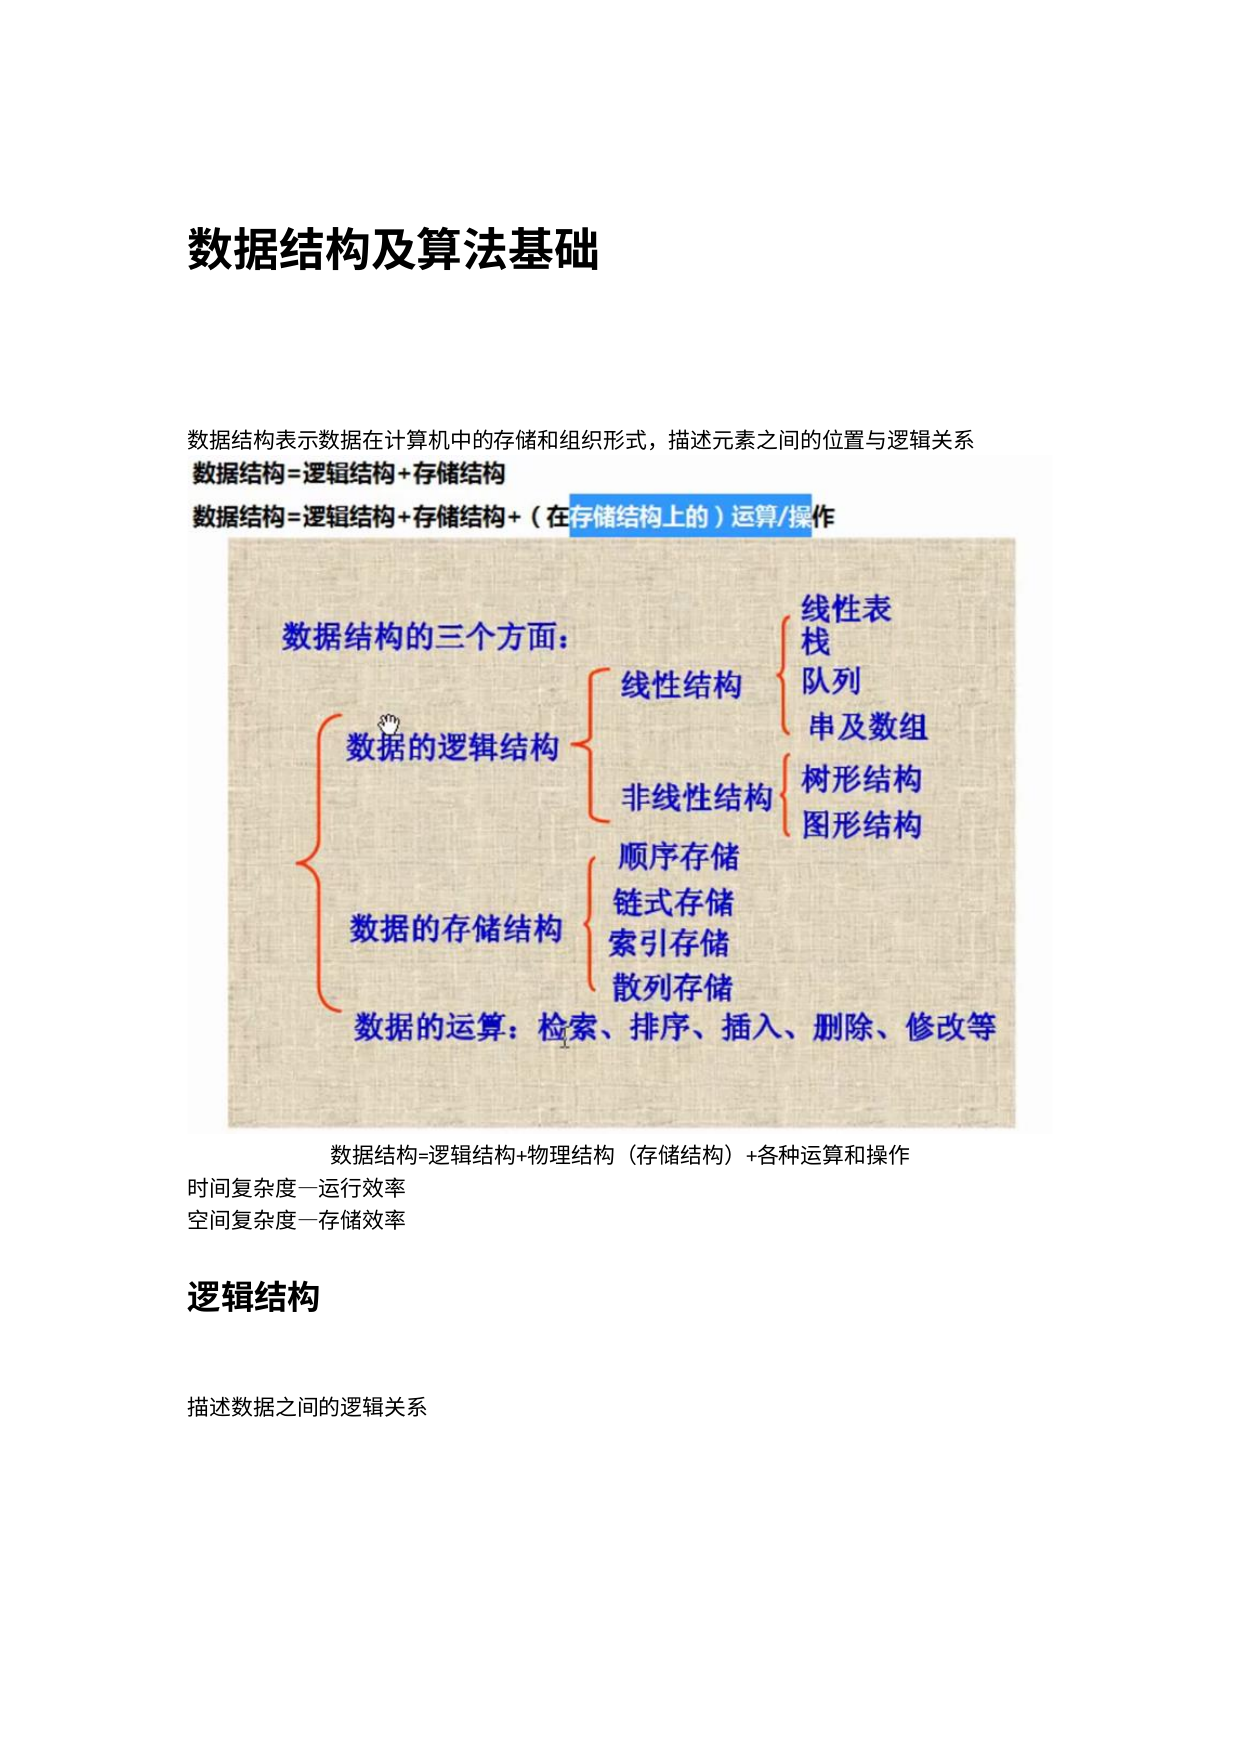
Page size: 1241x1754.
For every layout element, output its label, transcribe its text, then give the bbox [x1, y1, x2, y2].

text 时间复杂度—运行效率 [187, 1170, 1053, 1203]
text 描述数据之间的逻辑关系 [187, 1389, 1053, 1422]
subtitle 逻辑结构 [187, 1262, 1053, 1327]
text 数据结构=逻辑结构+物理结构（存储结构）+各种运算和操作 [187, 1138, 1053, 1170]
picture [187, 455, 1053, 1134]
text 空间复杂度—存储效率 [187, 1203, 1053, 1235]
text 数据结构表示数据在计算机中的存储和组织形式，描述元素之间的位置与逻辑关系 [187, 423, 1053, 455]
subtitle 数据结构及算法基础 [187, 197, 1053, 295]
